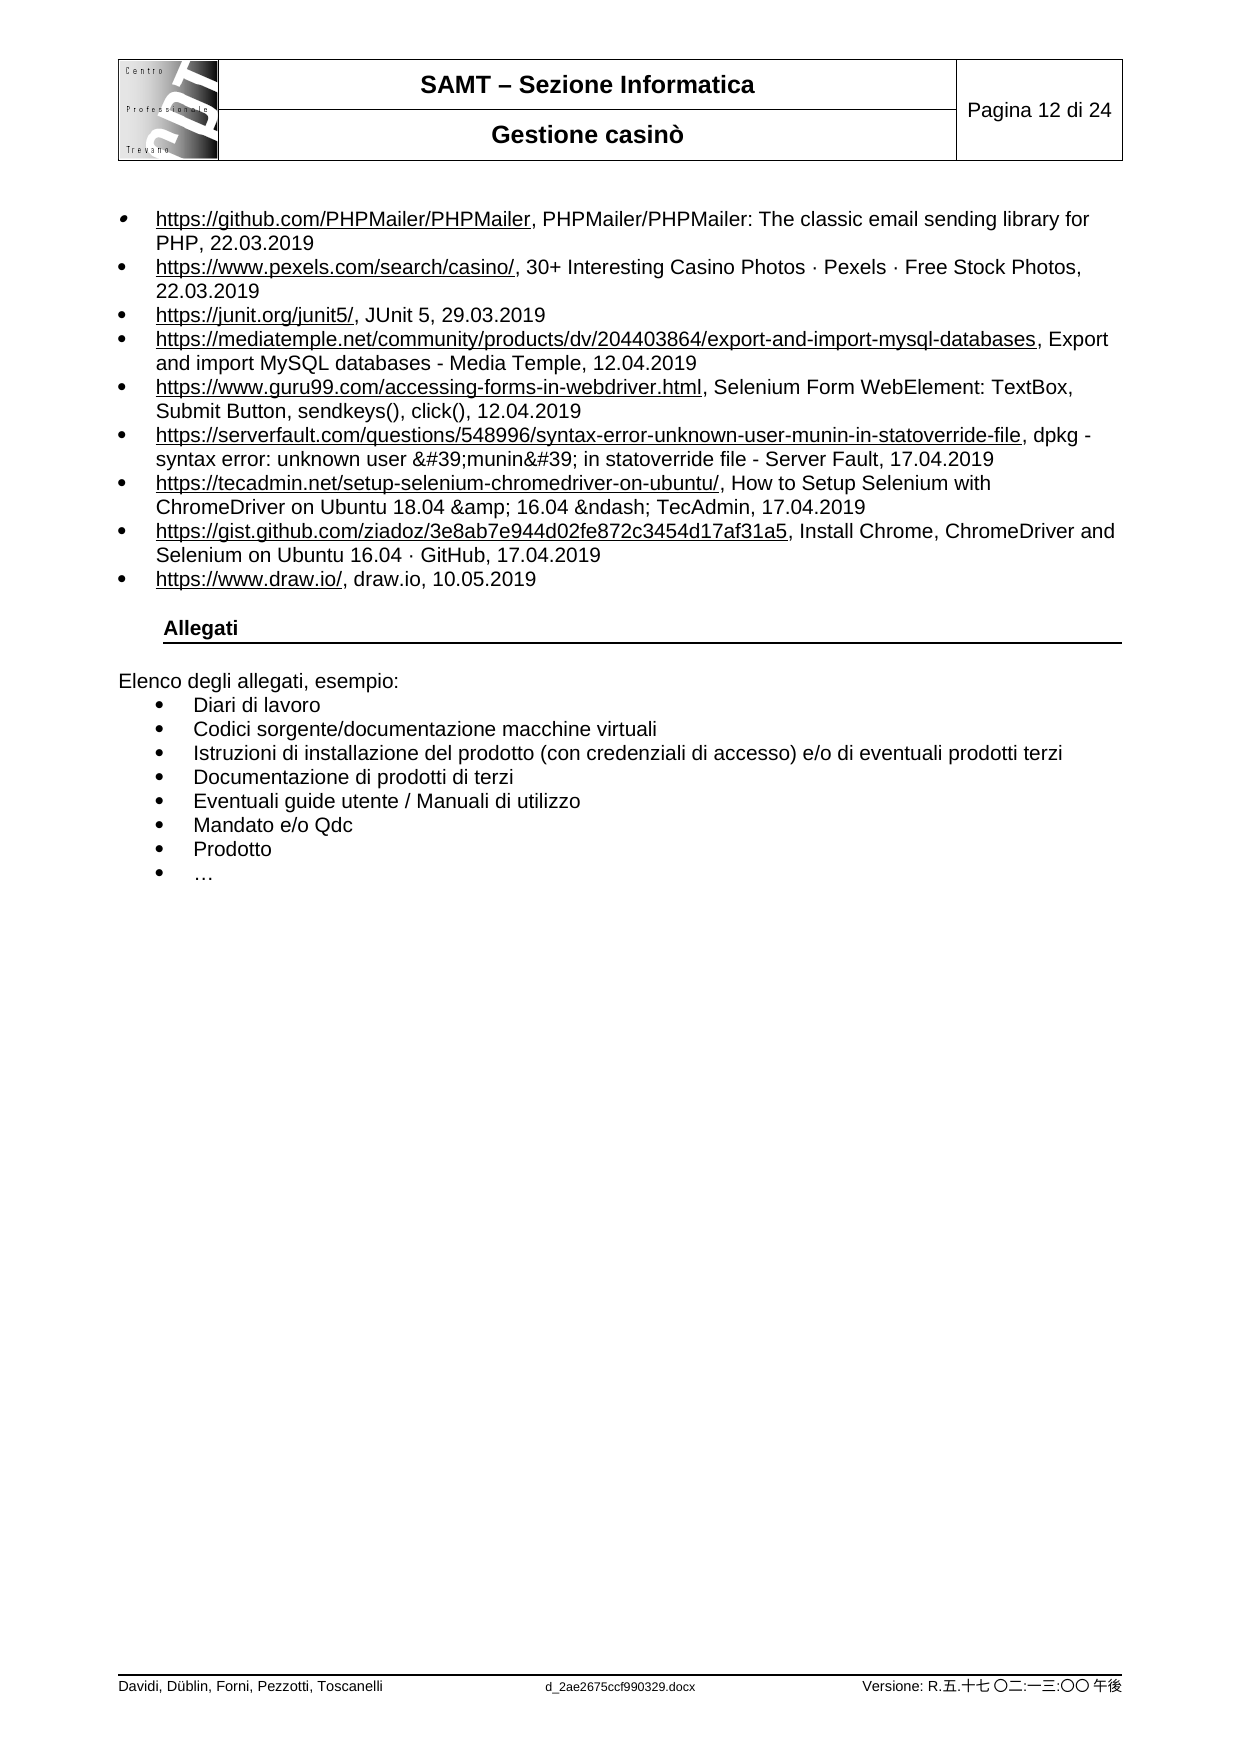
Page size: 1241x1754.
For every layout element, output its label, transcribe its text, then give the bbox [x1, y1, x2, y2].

list Prodotto [156, 837, 1122, 861]
list Codici sorgente/documentazione macchine virtuali [156, 717, 1122, 741]
list Eventuali guide utente / Manuali di utilizzo [156, 789, 1122, 813]
list … [156, 861, 1122, 885]
list https://github.com/PHPMailer/PHPMailer, PHPMailer/PHPMailer: The classic email sending library for PHP, 22.03.2019 [118, 207, 1122, 255]
list https://www.draw.io/, draw.io, 10.05.2019 [118, 567, 1122, 591]
list Documentazione di prodotti di terzi [156, 765, 1122, 789]
list https://junit.org/junit5/, JUnit 5, 29.03.2019 [118, 303, 1122, 327]
subtitle Allegati [163, 616, 1122, 642]
picture [118, 60, 218, 159]
list https://mediatemple.net/community/products/dv/204403864/export-and-import-mysql-databases, Export and import MySQL databases - Media Temple, 12.04.2019 [118, 327, 1122, 375]
list https://tecadmin.net/setup-selenium-chromedriver-on-ubuntu/, How to Setup Selenium with ChromeDriver on Ubuntu 18.04 &amp; 16.04 &ndash; TecAdmin, 17.04.2019 [118, 471, 1122, 519]
list https://serverfault.com/questions/548996/syntax-error-unknown-user-munin-in-statoverride-file, dpkg - syntax error: unknown user &#39;munin&#39; in statoverride file - Server Fault, 17.04.2019 [118, 423, 1122, 471]
list https://www.pexels.com/search/casino/, 30+ Interesting Casino Photos · Pexels · Free Stock Photos, 22.03.2019 [118, 255, 1122, 303]
list https://www.guru99.com/accessing-forms-in-webdriver.html, Selenium Form WebElement: TextBox, Submit Button, sendkeys(), click(), 12.04.2019 [118, 375, 1122, 423]
list Mandato e/o Qdc [156, 813, 1122, 837]
list Istruzioni di installazione del prodotto (con credenziali di accesso) e/o di eventuali prodotti terzi [156, 741, 1122, 765]
list https://gist.github.com/ziadoz/3e8ab7e944d02fe872c3454d17af31a5, Install Chrome, ChromeDriver and Selenium on Ubuntu 16.04 · GitHub, 17.04.2019 [118, 519, 1122, 567]
text Elenco degli allegati, esempio: [118, 669, 1122, 693]
list Diari di lavoro [156, 693, 1122, 717]
